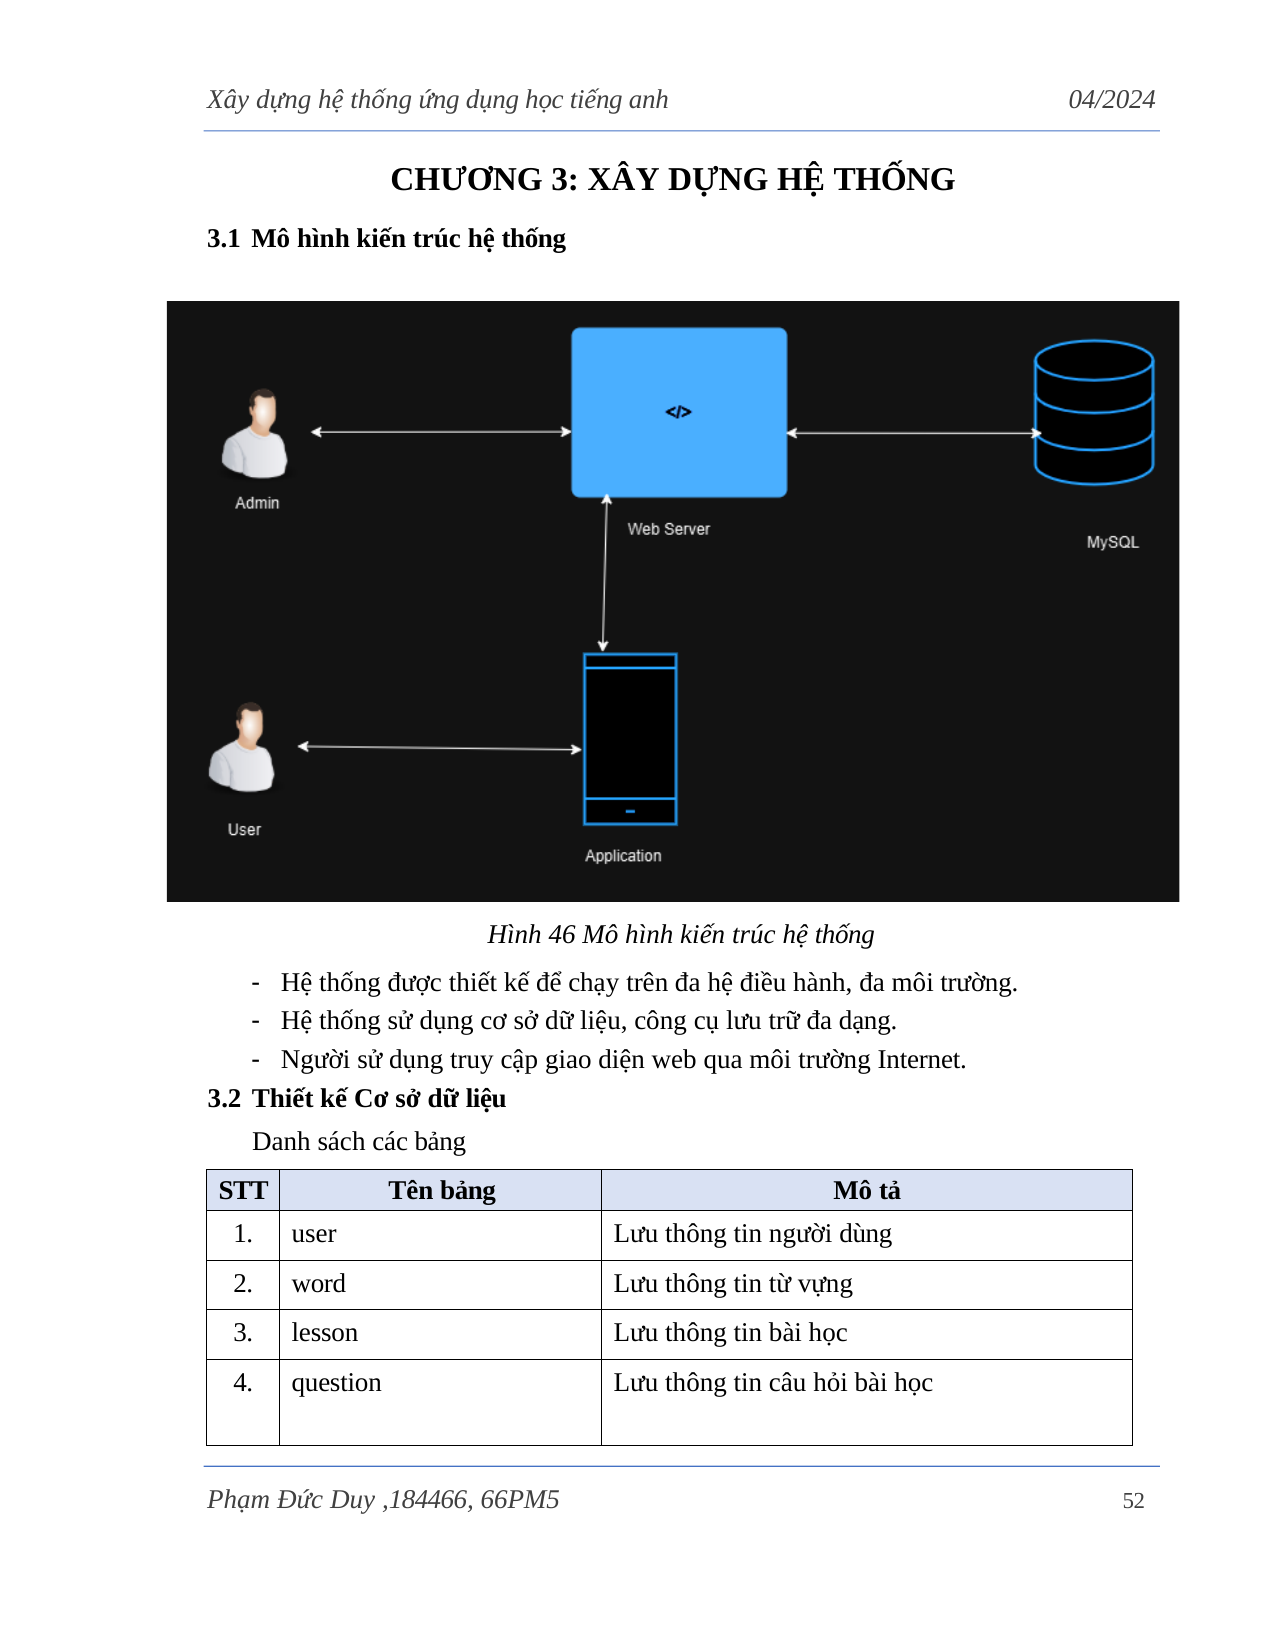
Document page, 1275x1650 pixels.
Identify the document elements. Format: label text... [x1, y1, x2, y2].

text Danh sách các bảng [211, 1125, 507, 1157]
subtitle CHƯƠNG 3: XÂY DỰNG HỆ THỐNG [177, 160, 1169, 198]
subtitle Mô hình kiến trúc hệ thống [207, 222, 1189, 253]
table_cell 1. [207, 1211, 279, 1260]
table_cell word [280, 1261, 601, 1309]
table_cell 2. [207, 1261, 279, 1309]
table_cell Lưu thông tin người dùng [602, 1211, 1132, 1260]
table_cell Lưu thông tin từ vựng [602, 1261, 1132, 1309]
table_cell 4. [207, 1360, 279, 1445]
table_cell user [280, 1211, 601, 1260]
table_cell question [280, 1360, 601, 1445]
subtitle Thiết kế Cơ sở dữ liệu [177, 1082, 537, 1113]
text Hình 46 Mô hình kiến trúc hệ thống [487, 291, 1189, 949]
table_header STT [207, 1170, 279, 1210]
picture [166, 301, 1180, 902]
table_cell Lưu thông tin bài học [602, 1310, 1132, 1359]
table_cell 3. [207, 1310, 279, 1359]
list Người sử dụng truy cập giao diện web qua môi trường Internet. [251, 1037, 1189, 1076]
table_cell Lưu thông tin câu hỏi bài học [602, 1360, 1132, 1445]
table_cell lesson [280, 1310, 601, 1359]
table_header Mô tả [602, 1170, 1132, 1210]
list Hệ thống sử dụng cơ sở dữ liệu, công cụ lưu trữ đa dạng. [251, 999, 1189, 1037]
table_header Tên bảng [280, 1170, 601, 1210]
list Hệ thống được thiết kế để chạy trên đa hệ điều hành, đa môi trường. [251, 960, 1189, 999]
